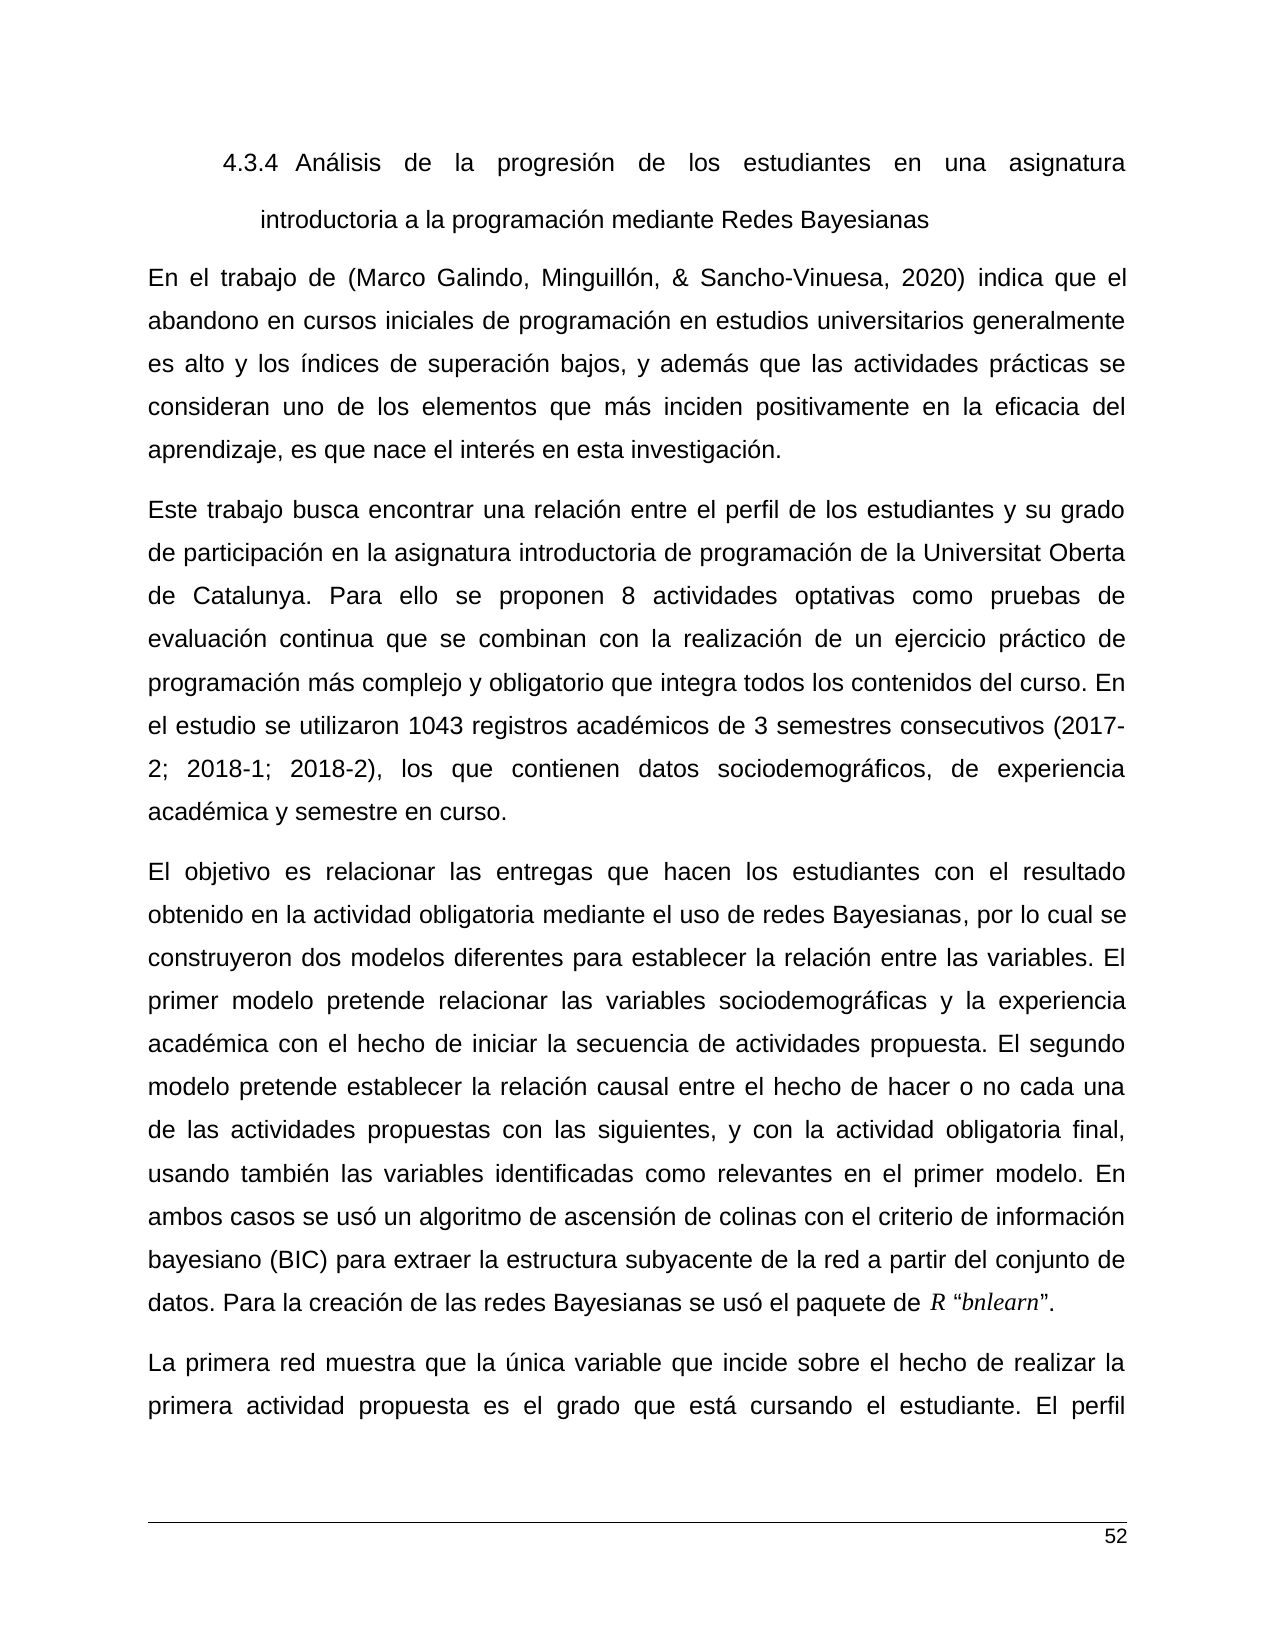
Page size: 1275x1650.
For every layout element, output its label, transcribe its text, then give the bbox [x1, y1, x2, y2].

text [148, 1348, 1127, 1419]
text Análisis de la progresión de los estudiantes en una asignatura introductoria a la programación mediante Redes Bayesianas [223, 148, 1127, 234]
text El objetivo es relacionar las entregas que hacen los estudiantes con el resultado obtenido en la actividad obligatoria mediante el uso de redes Bayesianas, por lo cual se construyeron dos modelos diferentes para establecer la relación entre las variables. El primer modelo pretende relacionar las variables sociodemográficas y la experiencia académica con el hecho de iniciar la secuencia de actividades propuesta. El segundo modelo pretende establecer la relación causal entre el hecho de hacer o no cada una de las actividades propuestas con las siguientes, y con la actividad obligatoria final, usando también las variables identificadas como relevantes en el primer modelo. En ambos casos se usó un algoritmo de ascensión de colinas con el criterio de información bayesiano (BIC) para extraer la estructura subyacente de la red a partir del conjunto de datos. Para la creación de las redes Bayesianas se usó el paquete de “”. [148, 857, 1127, 1317]
text En el trabajo de indica que el abandono en cursos iniciales de programación en estudios universitarios generalmente es alto y los índices de superación bajos, y además que las actividades prácticas se consideran uno de los elementos que más inciden positivamente en la eficacia del aprendizaje, es que nace el interés en esta investigación. [148, 263, 1127, 464]
text Este trabajo busca encontrar una relación entre el perfil de los estudiantes y su grado de participación en la asignatura introductoria de programación de la Universitat Oberta de Catalunya. Para ello se proponen 8 actividades optativas como pruebas de evaluación continua que se combinan con la realización de un ejercicio práctico de programación más complejo y obligatorio que integra todos los contenidos del curso. En el estudio se utilizaron 1043 registros académicos de 3 semestres consecutivos (2017-2; 2018-1; 2018-2), los que contienen datos sociodemográficos, de experiencia académica y semestre en curso. [148, 495, 1127, 826]
